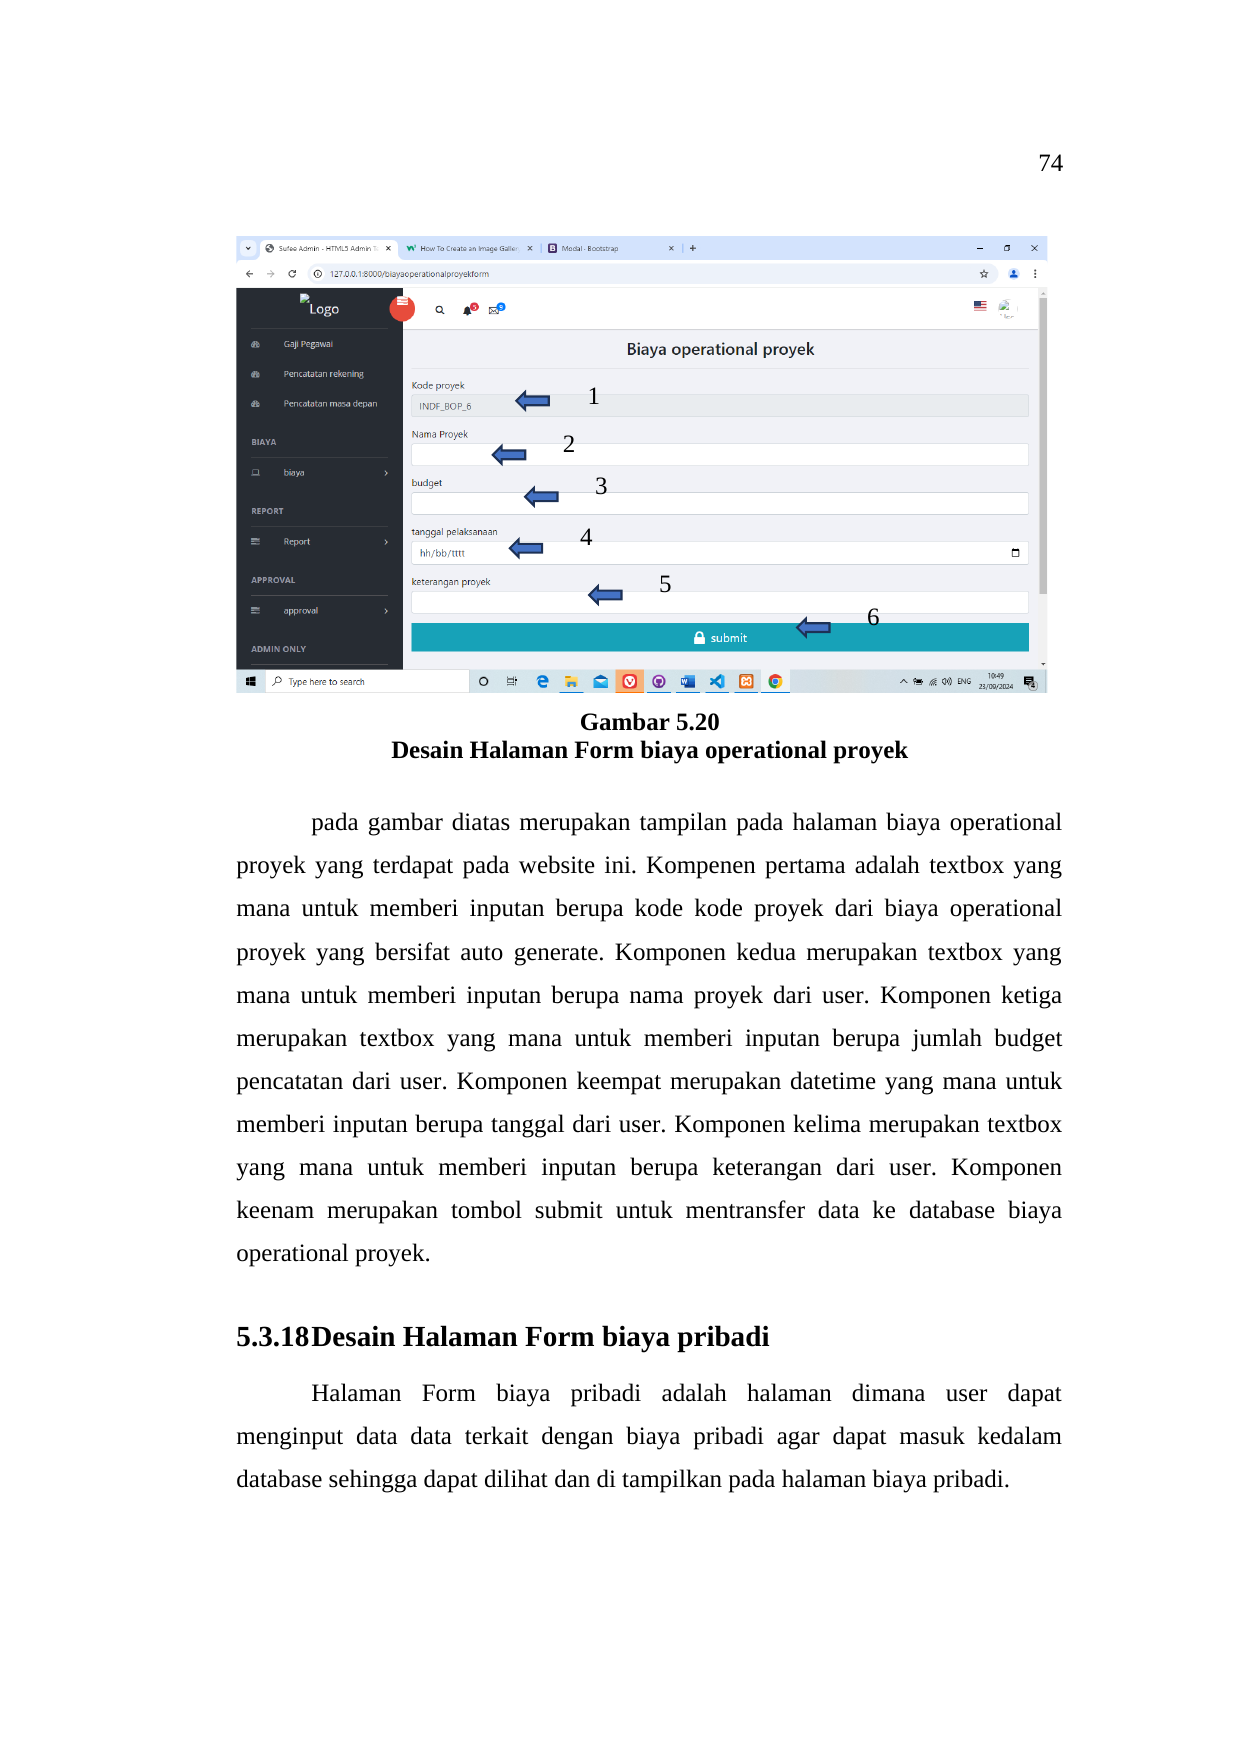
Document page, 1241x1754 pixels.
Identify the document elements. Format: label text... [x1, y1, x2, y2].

text Gambar 5.20 Desain Halaman Form biaya operational proyek [236, 707, 1063, 764]
text Halaman Form biaya pribadi adalah halaman dimana user dapat menginput data data terkait dengan biaya pribadi agar dapat masuk kedalam database sehingga dapat dilihat dan di tampilkan pada halaman biaya pribadi. [236, 1378, 1063, 1493]
picture [236, 236, 1048, 693]
subtitle 5.3.18 Desain Halaman Form biaya pribadi [236, 1319, 1063, 1353]
text pada gambar diatas merupakan tampilan pada halaman biaya operational proyek yang terdapat pada website ini. Kompenen pertama adalah textbox yang mana untuk memberi inputan berupa kode kode proyek dari biaya operational proyek yang bersifat auto generate. Komponen kedua merupakan textbox yang mana untuk memberi inputan berupa nama proyek dari user. Komponen ketiga merupakan textbox yang mana untuk memberi inputan berupa jumlah budget pencatatan dari user. Komponen keempat merupakan datetime yang mana untuk memberi inputan berupa tanggal dari user. Komponen kelima merupakan textbox yang mana untuk memberi inputan berupa keterangan dari user. Komponen keenam merupakan tombol submit untuk mentransfer data ke database biaya operational proyek. [236, 807, 1063, 1267]
